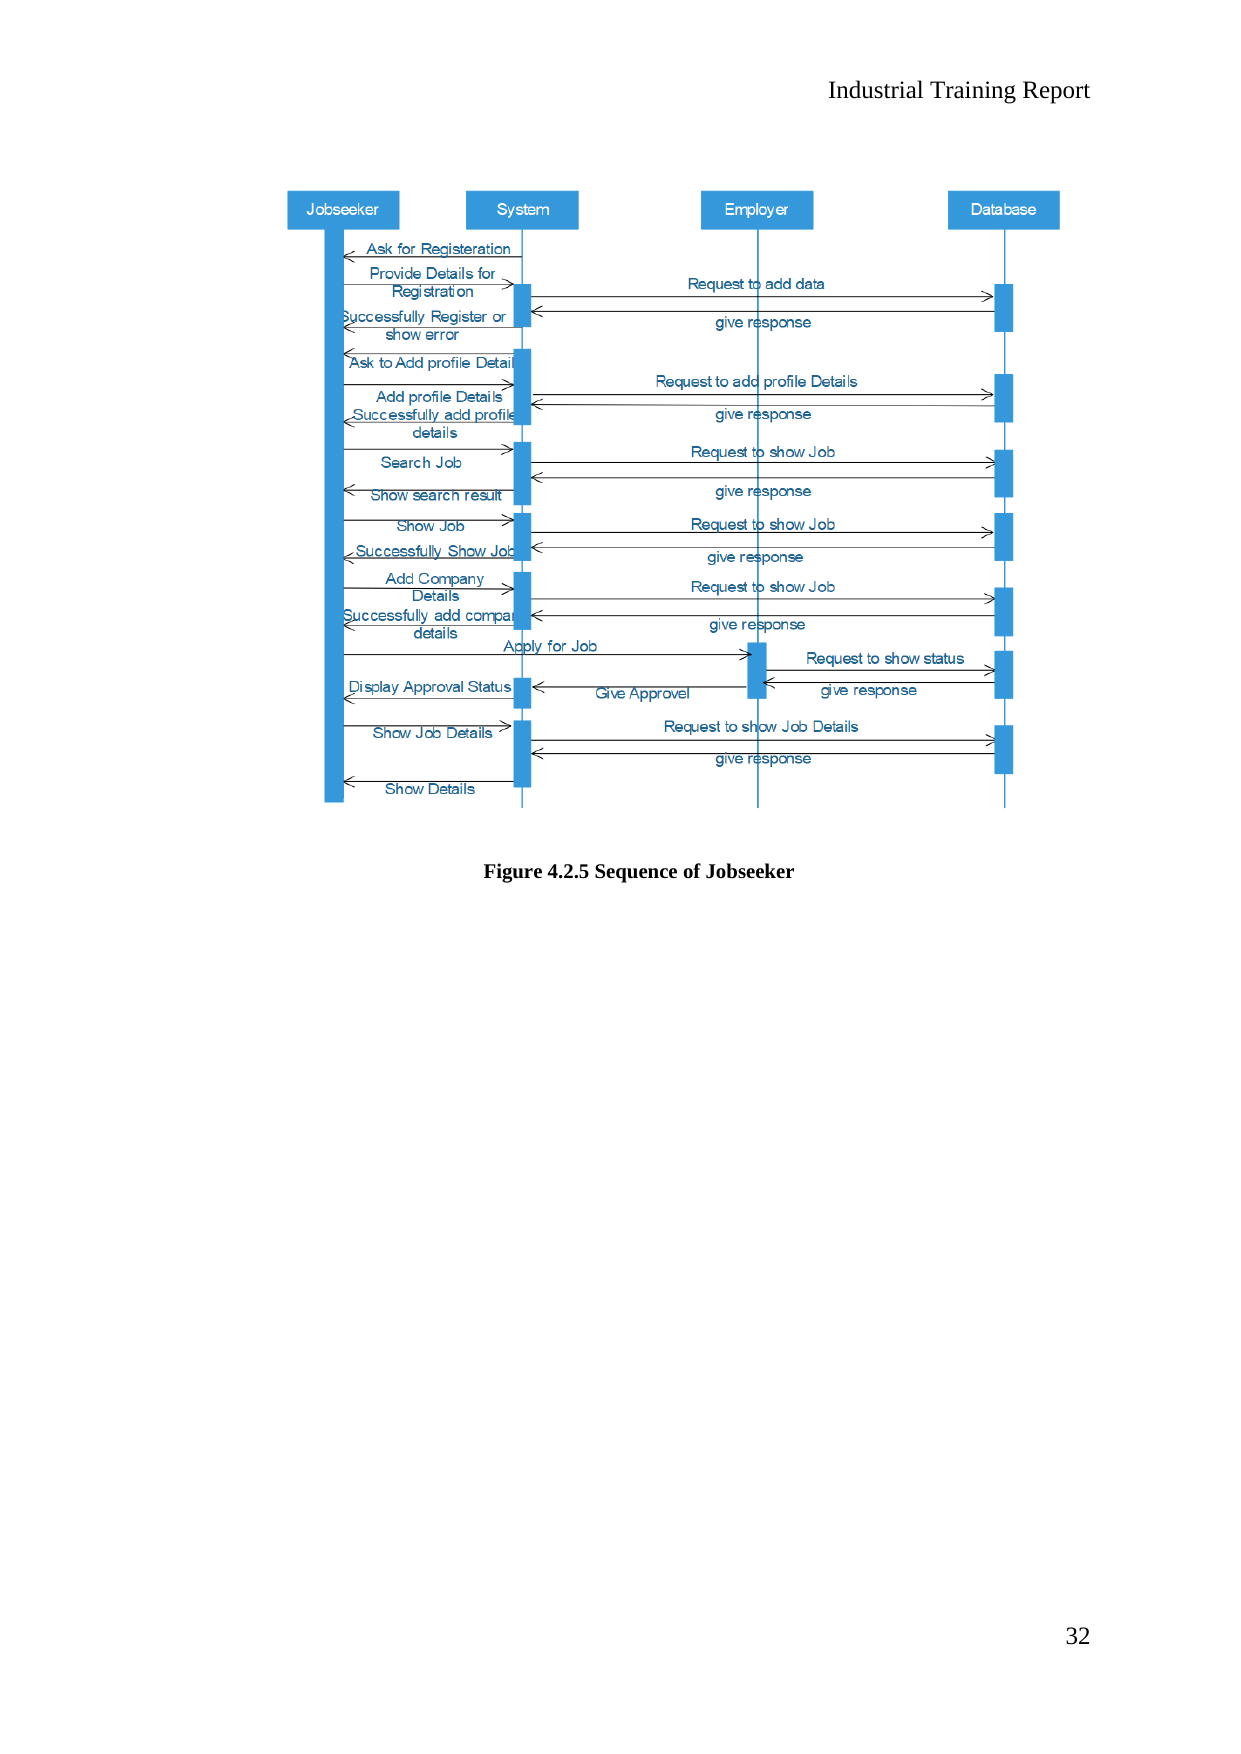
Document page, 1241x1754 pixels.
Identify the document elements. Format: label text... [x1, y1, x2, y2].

picture [202, 150, 1076, 824]
